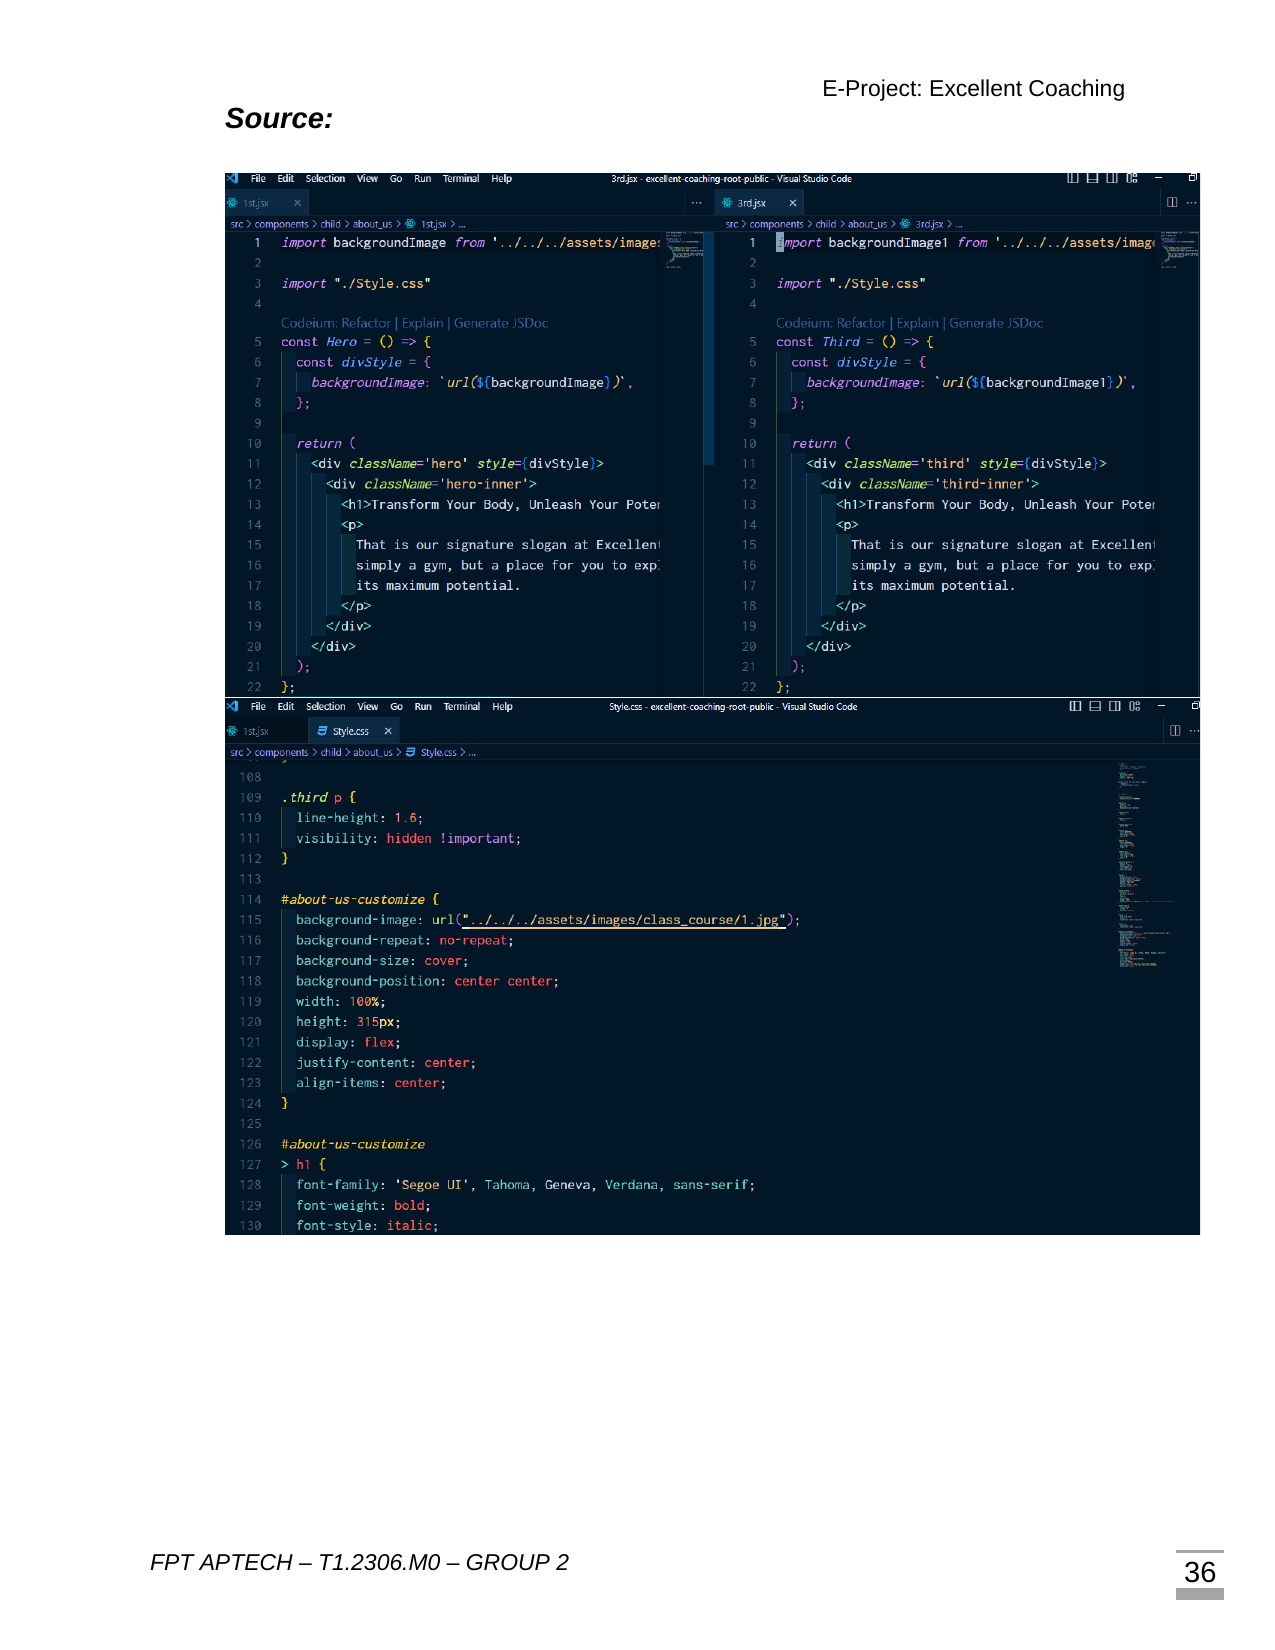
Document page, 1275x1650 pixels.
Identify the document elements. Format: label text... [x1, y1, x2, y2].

picture [225, 173, 1200, 697]
list Source: [225, 101, 1125, 135]
picture [225, 698, 1200, 1235]
